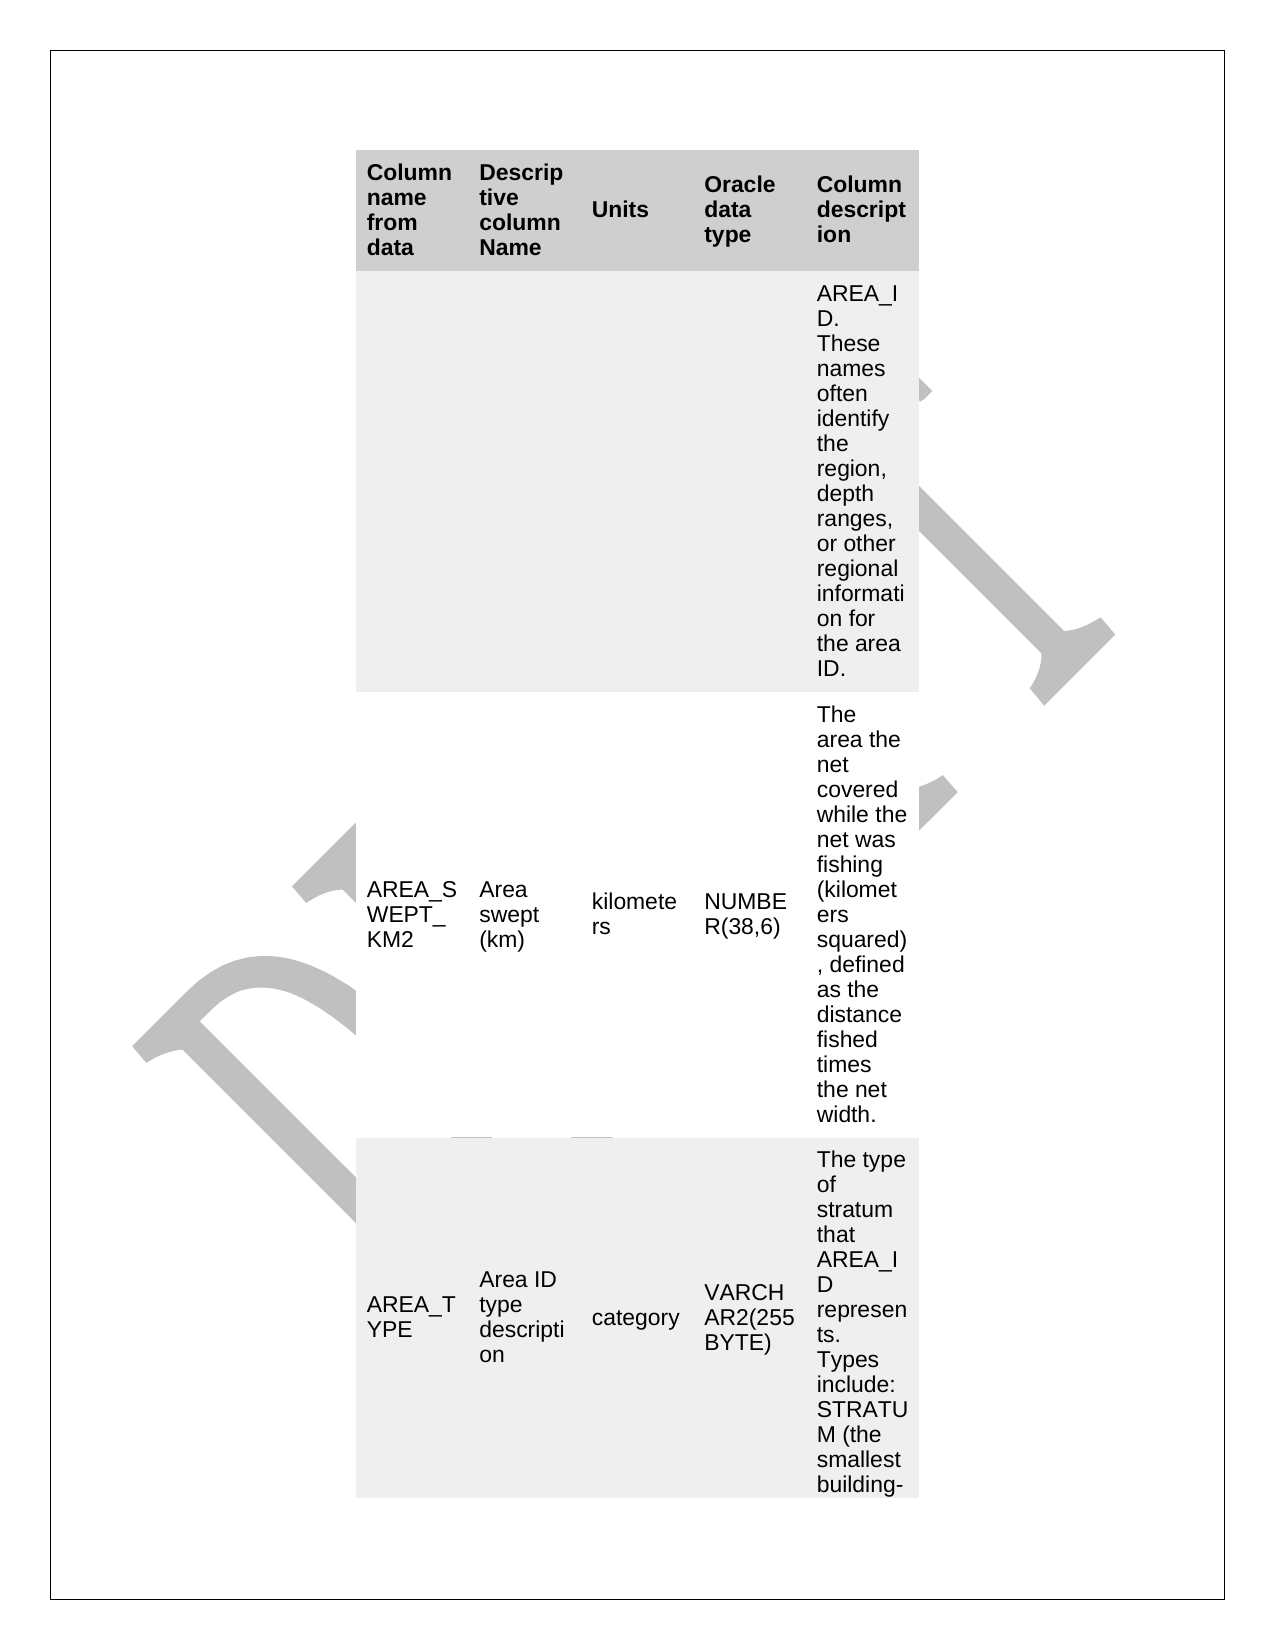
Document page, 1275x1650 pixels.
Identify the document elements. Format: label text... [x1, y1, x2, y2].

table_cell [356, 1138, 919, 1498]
table_header Descriptive column Name [469, 150, 581, 271]
table_header Oracle data type [694, 150, 806, 271]
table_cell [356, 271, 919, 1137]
table_header Column description [806, 150, 919, 271]
table_header Column name from data [356, 150, 469, 271]
table_header Units [581, 150, 694, 271]
